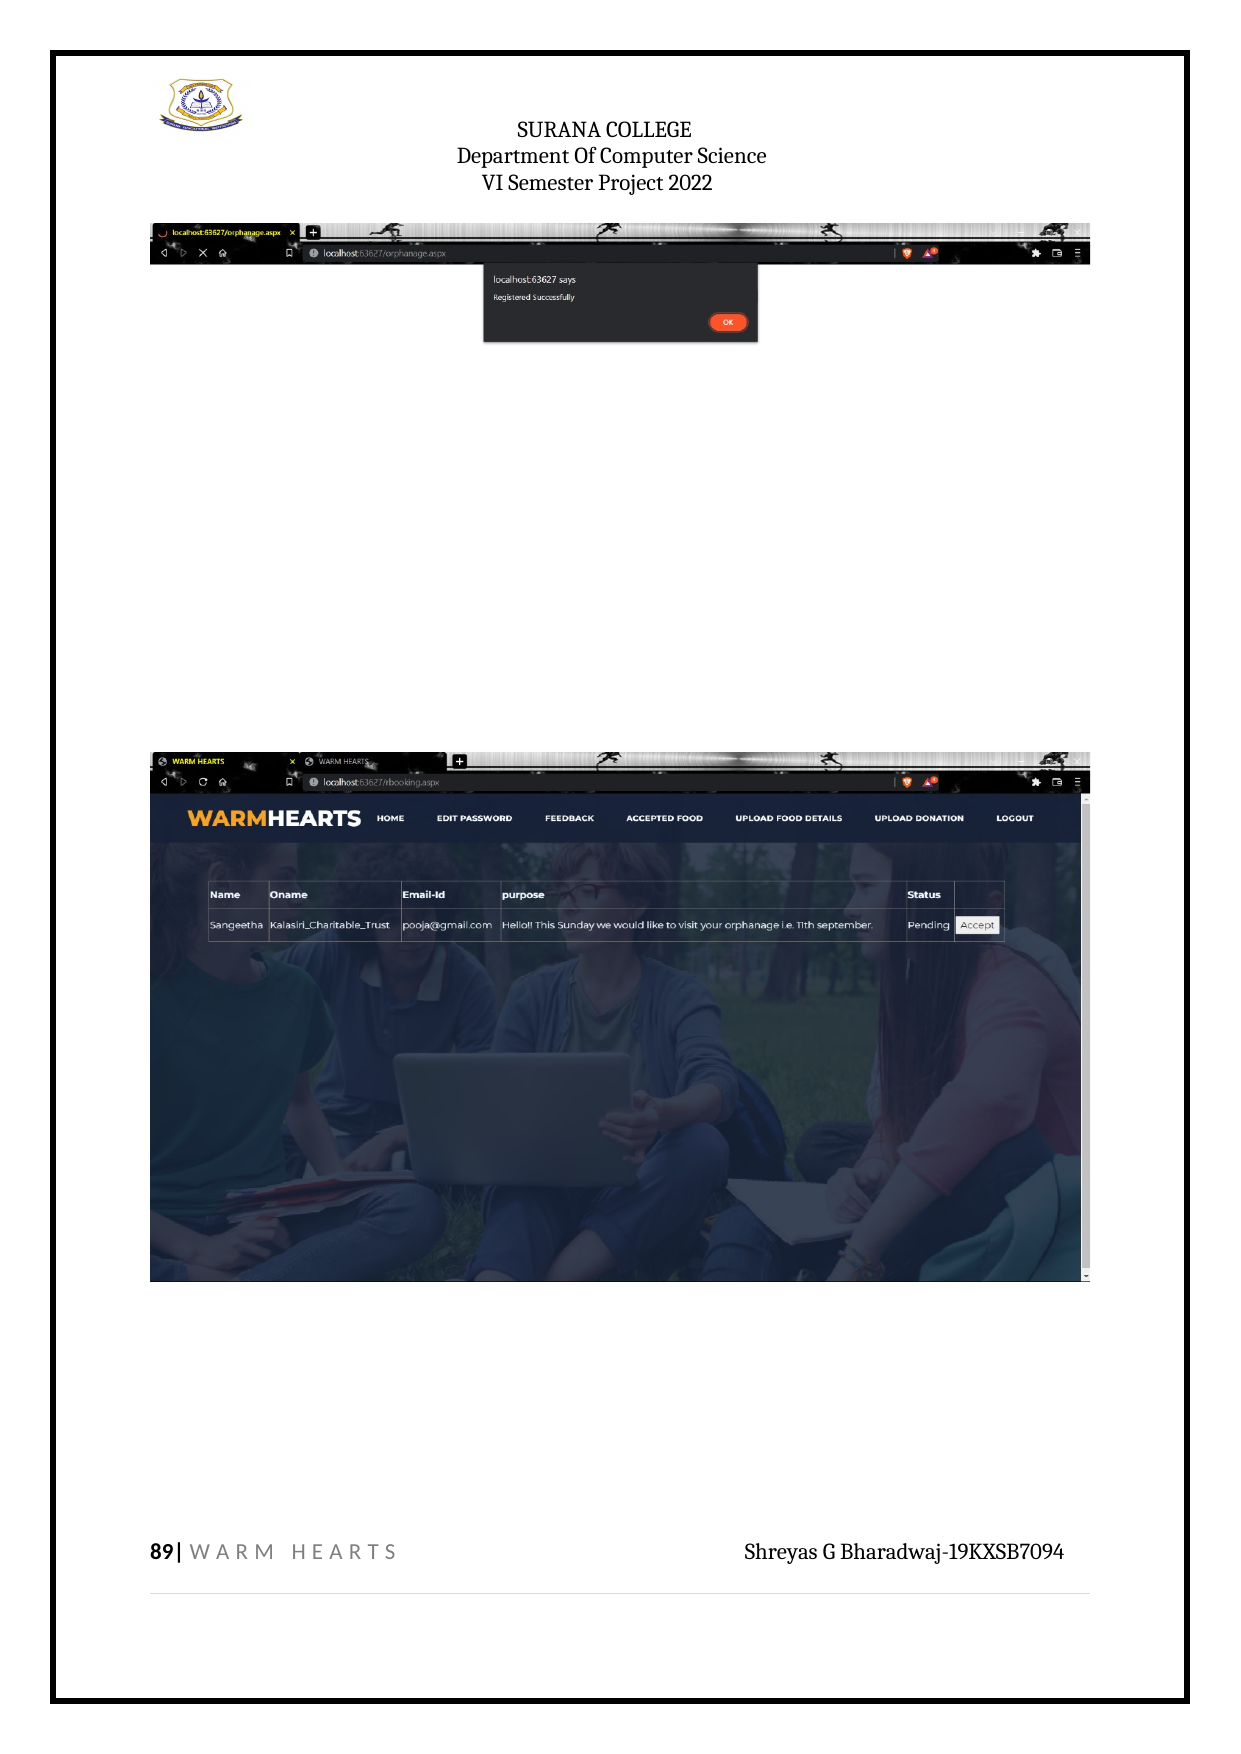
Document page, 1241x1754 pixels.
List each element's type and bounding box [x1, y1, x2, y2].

picture [150, 73, 252, 138]
picture [150, 223, 1091, 1282]
